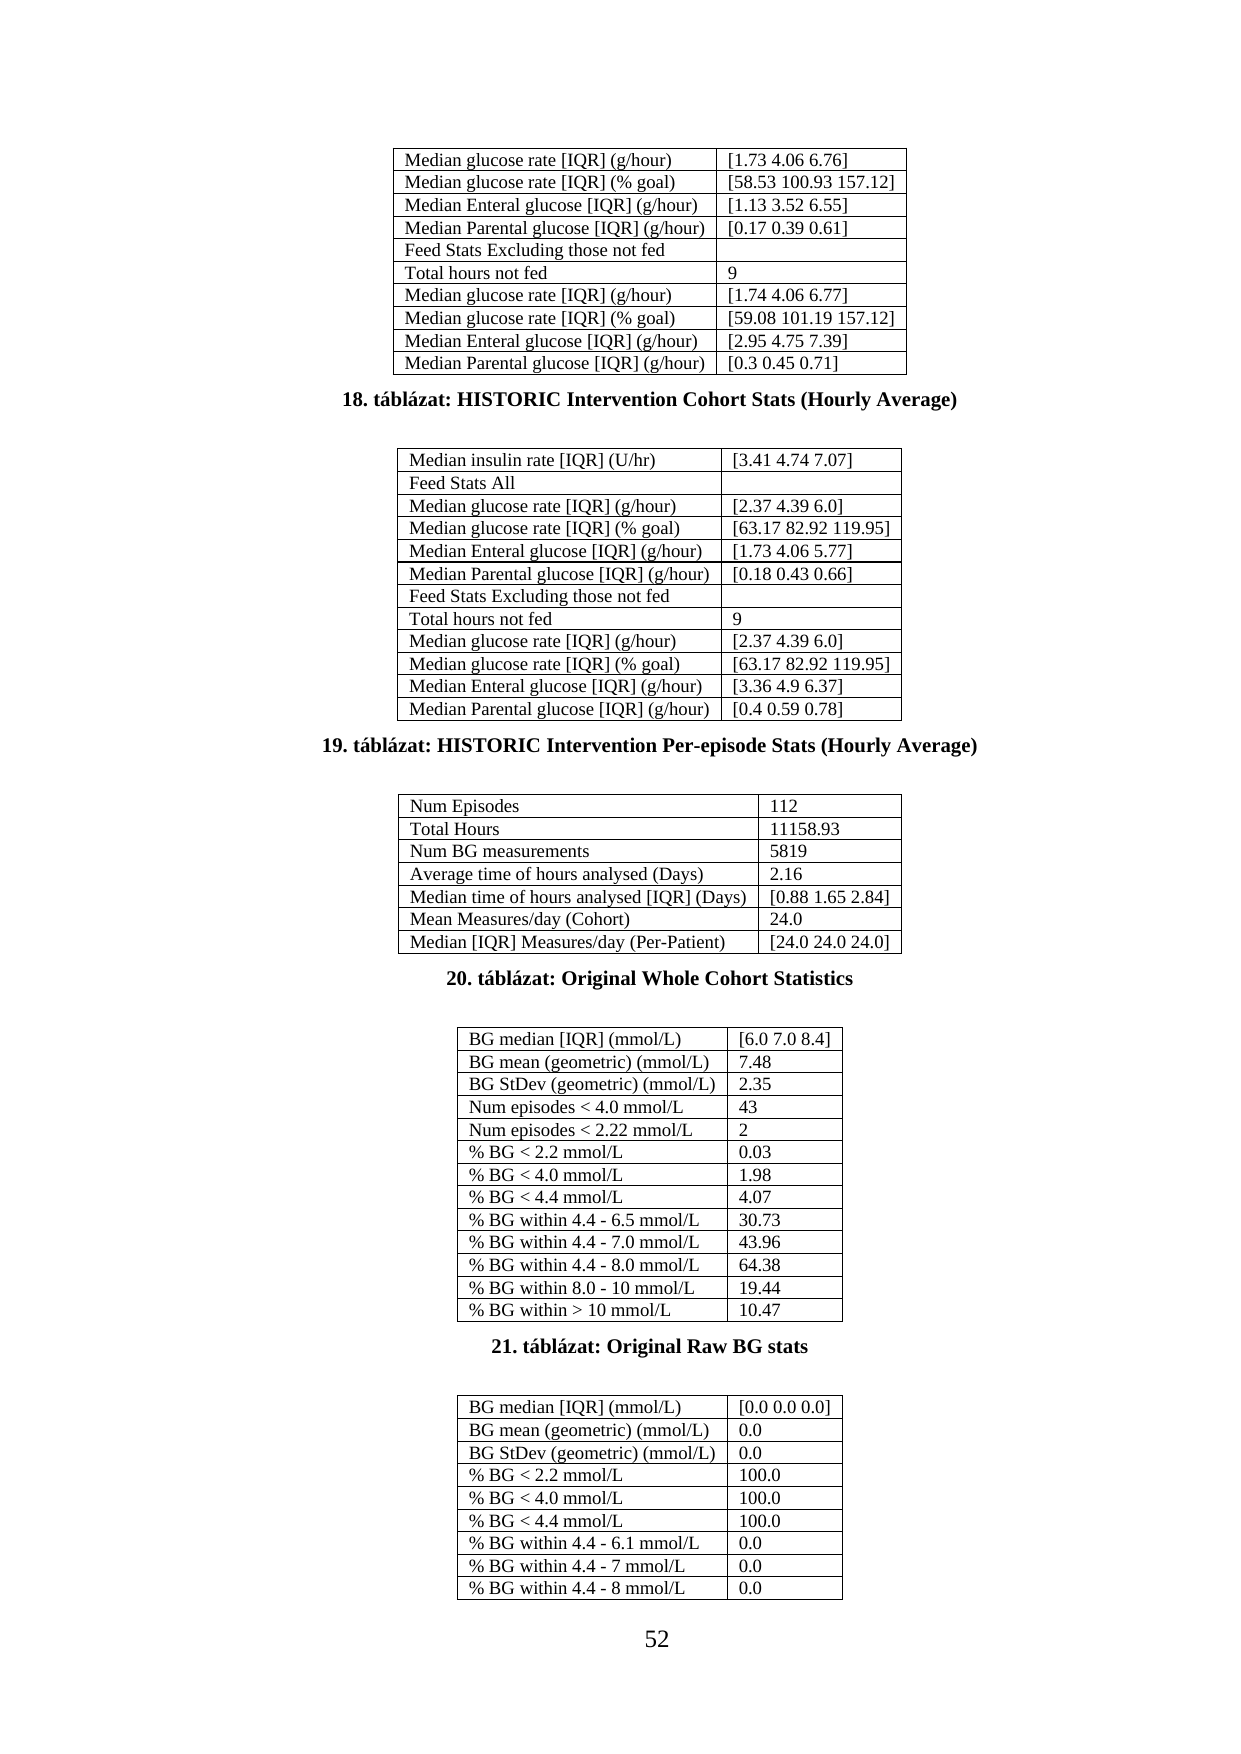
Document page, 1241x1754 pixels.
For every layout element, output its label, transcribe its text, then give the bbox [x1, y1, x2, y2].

table_cell 64.38 [728, 1254, 842, 1276]
table_cell Average time of hours analysed (Days) [399, 863, 758, 884]
table_cell Median glucose rate [IQR] (g/hour) [398, 630, 721, 652]
table_cell Median glucose rate [IQR] (g/hour) [398, 495, 721, 516]
table_cell 43 [728, 1096, 842, 1117]
table_cell 10.47 [728, 1299, 842, 1321]
table_cell Median glucose rate [IQR] (% goal) [394, 307, 716, 328]
table_cell [58.53 100.93 157.12] [717, 171, 906, 193]
table_cell 19.44 [728, 1277, 842, 1298]
table_cell [3.36 4.9 6.37] [722, 675, 901, 697]
table_cell [1.73 4.06 5.77] [722, 540, 901, 561]
table_cell 2.16 [759, 863, 901, 884]
table_cell Median Parental glucose [IQR] (g/hour) [398, 698, 721, 719]
table_cell BG mean (geometric) (mmol/L) [458, 1051, 727, 1072]
table_cell Num episodes < 2.22 mmol/L [458, 1119, 727, 1140]
table_cell Feed Stats All [398, 472, 721, 493]
table_cell 5819 [759, 840, 901, 862]
table_cell Total hours not fed [394, 262, 716, 283]
table_cell Num BG measurements [399, 840, 758, 862]
table_cell 0.0 [728, 1442, 842, 1463]
table_cell [717, 239, 906, 261]
table_cell [0.3 0.45 0.71] [717, 352, 906, 374]
table_cell % BG < 4.4 mmol/L [458, 1510, 727, 1531]
table_cell Total hours not fed [398, 608, 721, 629]
table_cell 2 [728, 1119, 842, 1140]
table_header [0.0 0.0 0.0] [728, 1396, 842, 1418]
table_cell Median Enteral glucose [IQR] (g/hour) [398, 540, 721, 561]
table_cell % BG within 4.4 - 6.1 mmol/L [458, 1532, 727, 1554]
table_cell 43.96 [728, 1231, 842, 1253]
table_cell [0.17 0.39 0.61] [717, 217, 906, 238]
table_cell BG StDev (geometric) (mmol/L) [458, 1442, 727, 1463]
table_cell % BG < 2.2 mmol/L [458, 1464, 727, 1486]
table_cell [2.37 4.39 6.0] [722, 495, 901, 516]
table_cell BG StDev (geometric) (mmol/L) [458, 1073, 727, 1095]
table_cell % BG within > 10 mmol/L [458, 1299, 727, 1321]
table_cell % BG within 4.4 - 7.0 mmol/L [458, 1231, 727, 1253]
table_cell % BG within 4.4 - 8.0 mmol/L [458, 1254, 727, 1276]
table_cell Median Parental glucose [IQR] (g/hour) [394, 217, 716, 238]
table_cell Median Parental glucose [IQR] (g/hour) [394, 352, 716, 374]
table_cell [1.74 4.06 6.77] [717, 284, 906, 306]
table_cell Median [IQR] Measures/day (Per-Patient) [399, 931, 758, 952]
table_cell [0.4 0.59 0.78] [722, 698, 901, 719]
table_cell [1.13 3.52 6.55] [717, 194, 906, 216]
table_header Num Episodes [399, 795, 758, 817]
table_cell BG mean (geometric) (mmol/L) [458, 1419, 727, 1441]
table_cell [63.17 82.92 119.95] [722, 653, 901, 674]
table_header [6.0 7.0 8.4] [728, 1028, 842, 1049]
table_cell Mean Measures/day (Cohort) [399, 908, 758, 930]
table_cell [722, 472, 901, 493]
table_cell % BG < 4.4 mmol/L [458, 1186, 727, 1208]
table_cell % BG within 4.4 - 8 mmol/L [458, 1577, 727, 1599]
table_cell Feed Stats Excluding those not fed [398, 585, 721, 607]
table_cell 2.35 [728, 1073, 842, 1095]
table_cell [2.37 4.39 6.0] [722, 630, 901, 652]
table_cell 11158.93 [759, 818, 901, 839]
table_cell 100.0 [728, 1487, 842, 1508]
table_header 112 [759, 795, 901, 817]
table_cell % BG within 4.4 - 6.5 mmol/L [458, 1209, 727, 1230]
table_cell Median glucose rate [IQR] (% goal) [394, 171, 716, 193]
table_cell 24.0 [759, 908, 901, 930]
table_cell [63.17 82.92 119.95] [722, 517, 901, 539]
table_cell 7.48 [728, 1051, 842, 1072]
table_cell Total Hours [399, 818, 758, 839]
table_cell Median Parental glucose [IQR] (g/hour) [398, 563, 721, 584]
table_cell 0.03 [728, 1141, 842, 1163]
table_cell 0.0 [728, 1419, 842, 1441]
table_cell 100.0 [728, 1464, 842, 1486]
table_cell % BG within 4.4 - 7 mmol/L [458, 1555, 727, 1576]
table_cell Median glucose rate [IQR] (% goal) [398, 653, 721, 674]
table_cell [0.88 1.65 2.84] [759, 886, 901, 907]
table_cell 9 [722, 608, 901, 629]
table_cell [1.73 4.06 6.76] [717, 149, 906, 170]
table_cell Median Enteral glucose [IQR] (g/hour) [398, 675, 721, 697]
table_cell % BG within 8.0 - 10 mmol/L [458, 1277, 727, 1298]
table_cell Median glucose rate [IQR] (% goal) [398, 517, 721, 539]
table_header BG median [IQR] (mmol/L) [458, 1028, 727, 1049]
table_cell 9 [717, 262, 906, 283]
table_cell Median Enteral glucose [IQR] (g/hour) [394, 330, 716, 351]
table_cell 0.0 [728, 1577, 842, 1599]
table_cell [59.08 101.19 157.12] [717, 307, 906, 328]
table_cell Median glucose rate [IQR] (g/hour) [394, 149, 716, 170]
table_cell % BG < 2.2 mmol/L [458, 1141, 727, 1163]
table_cell Num episodes < 4.0 mmol/L [458, 1096, 727, 1117]
table_cell [0.18 0.43 0.66] [722, 563, 901, 584]
table_cell Feed Stats Excluding those not fed [394, 239, 716, 261]
table_header [3.41 4.74 7.07] [722, 449, 901, 471]
table_cell 100.0 [728, 1510, 842, 1531]
table_header Median insulin rate [IQR] (U/hr) [398, 449, 721, 471]
table_cell 4.07 [728, 1186, 842, 1208]
table_cell Median Enteral glucose [IQR] (g/hour) [394, 194, 716, 216]
table_cell 1.98 [728, 1164, 842, 1185]
table_cell % BG < 4.0 mmol/L [458, 1487, 727, 1508]
table_header BG median [IQR] (mmol/L) [458, 1396, 727, 1418]
table_cell Median time of hours analysed [IQR] (Days) [399, 886, 758, 907]
table_cell 0.0 [728, 1532, 842, 1554]
table_cell [24.0 24.0 24.0] [759, 931, 901, 952]
table_cell % BG < 4.0 mmol/L [458, 1164, 727, 1185]
table_cell 0.0 [728, 1555, 842, 1576]
table_cell 30.73 [728, 1209, 842, 1230]
table_cell Median glucose rate [IQR] (g/hour) [394, 284, 716, 306]
table_cell [2.95 4.75 7.39] [717, 330, 906, 351]
table_cell [722, 585, 901, 607]
